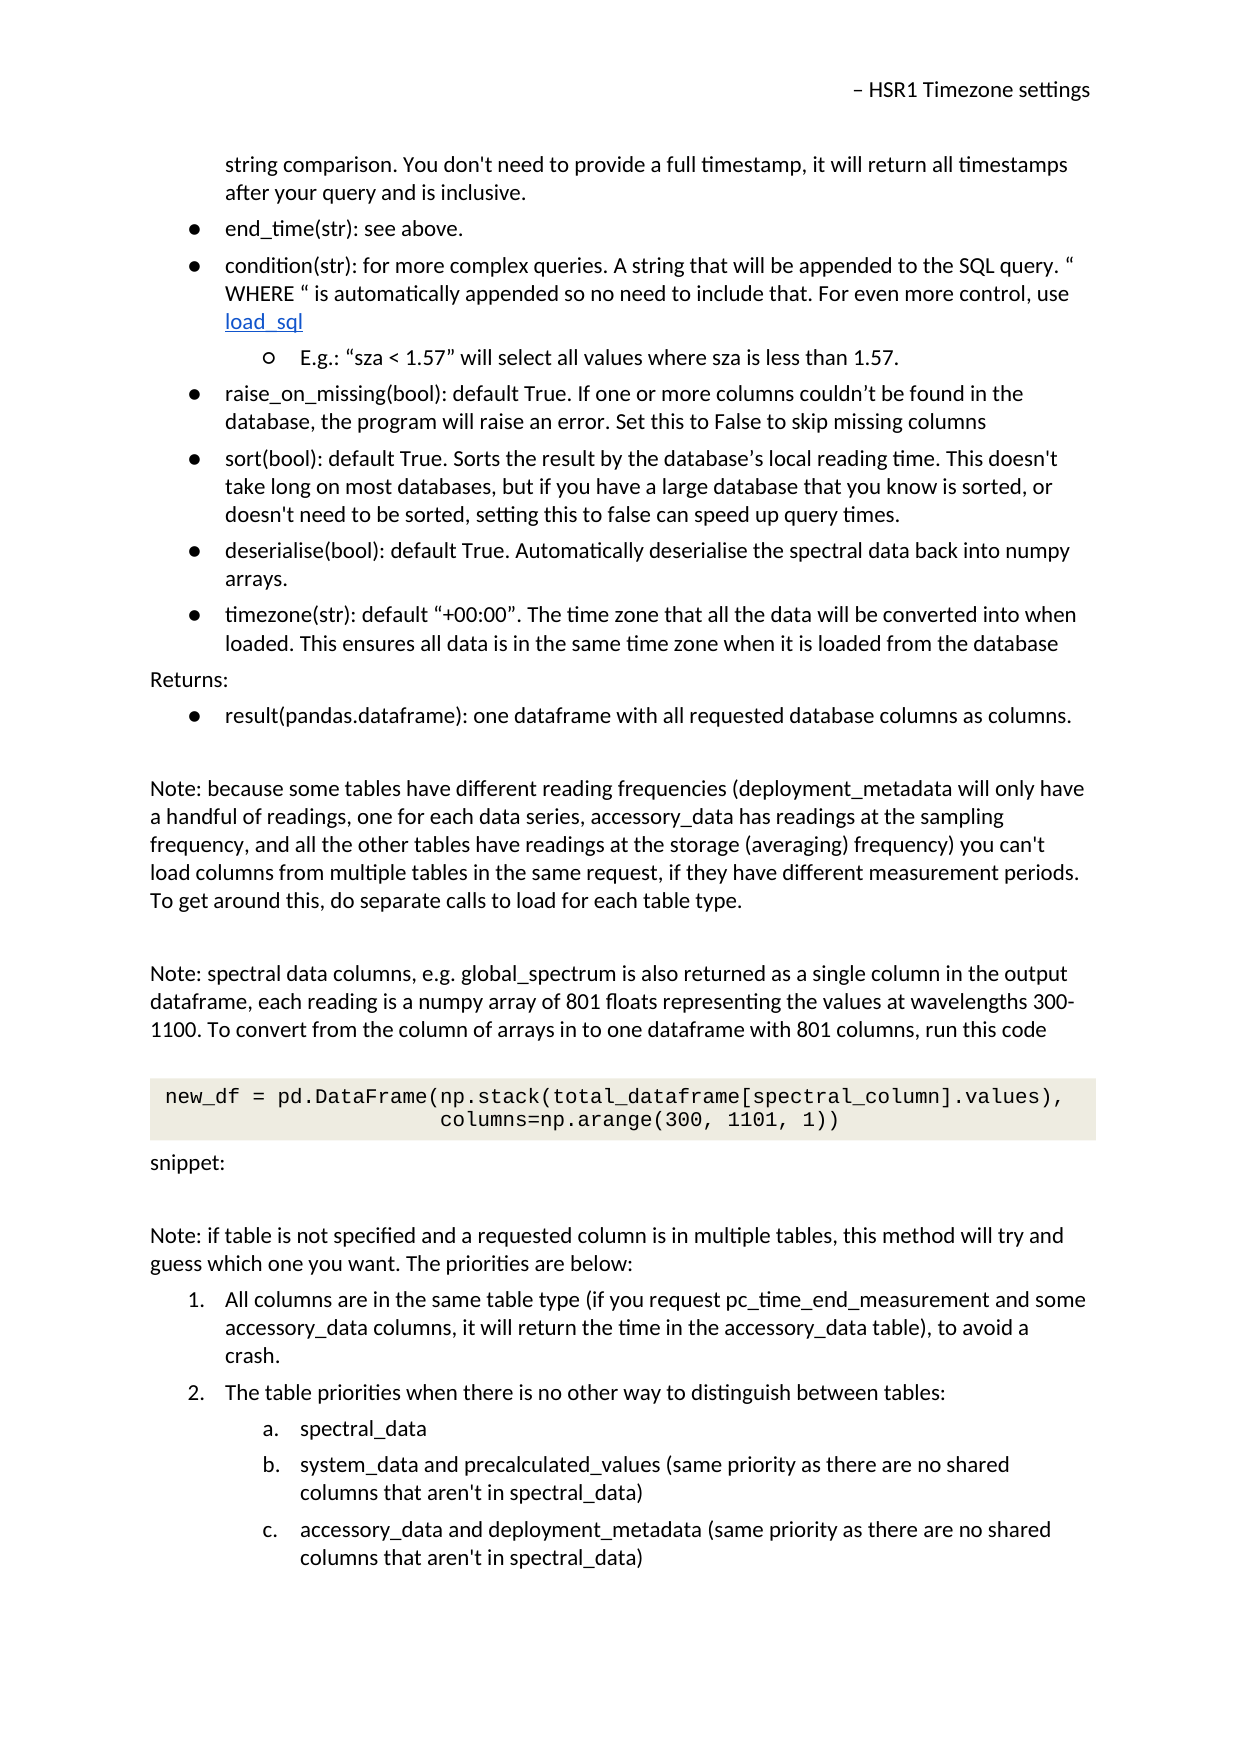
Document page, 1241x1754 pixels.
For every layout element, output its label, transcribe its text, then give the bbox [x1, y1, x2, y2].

text Returns: [150, 665, 1090, 693]
list system_data and precalculated_values (same priority as there are no shared columns that aren't in spectral_data) [262, 1450, 1090, 1506]
list accessory_data and deployment_metadata (same priority as there are no shared columns that aren't in spectral_data) [262, 1515, 1090, 1571]
text Note: spectral data columns, e.g. global_spectrum is also returned as a single column in the output dataframe, each reading is a numpy array of 801 floats representing the values at wavelengths 300-1100. To convert from the column of arrays in to one dataframe with 801 columns, run this code snippet: [150, 1141, 1090, 1176]
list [187, 150, 1090, 206]
text Note: if table is not specified and a requested column is in multiple tables, this method will try and guess which one you want. The priorities are below: [150, 1221, 1090, 1277]
list sort(bool): default True. Sorts the result by the database’s local reading time. This doesn't take long on most databases, but if you have a large database that you know is sorted, or doesn't need to be sorted, setting this to false can speed up query times. [187, 444, 1090, 528]
text Note: spectral data columns, e.g. global_spectrum is also returned as a single column in the output dataframe, each reading is a numpy array of 801 floats representing the values at wavelengths 300-1100. To convert from the column of arrays in to one dataframe with 801 columns, run this code snippet: [150, 959, 1090, 1078]
list deserialise(bool): default True. Automatically deserialise the spectral data back into numpy arrays. [187, 536, 1090, 592]
list All columns are in the same table type (if you request pc_time_end_measurement and some accessory_data columns, it will return the time in the accessory_data table), to avoid a crash. [187, 1285, 1090, 1369]
list timezone(str): default “+00:00”. The time zone that all the data will be converted into when loaded. This ensures all data is in the same time zone when it is loaded from the database [187, 601, 1090, 657]
list result(pandas.dataframe): one dataframe with all requested database columns as columns. [187, 701, 1090, 729]
list condition(str): for more complex queries. A string that will be appended to the SQL query. “ WHERE “ is automatically appended so no need to include that. For even more control, use load_sql [187, 251, 1090, 335]
list spectral_data [262, 1414, 1090, 1442]
list raise_on_missing(bool): default True. If one or more columns couldn’t be found in the database, the program will raise an error. Set this to False to skip missing columns [187, 379, 1090, 436]
list The table priorities when there is no other way to distinguish between tables: [187, 1378, 1090, 1406]
text Note: because some tables have different reading frequencies (deployment_metadata will only have a handful of readings, one for each data series, accessory_data has readings at the sampling frequency, and all the other tables have readings at the storage (averaging) frequency) you can't load columns from multiple tables in the same request, if they have different measurement periods. To get around this, do separate calls to load for each table type. [150, 774, 1090, 914]
list E.g.: “sza < 1.57” will select all values where sza is less than 1.57. [262, 343, 1090, 371]
list end_time(str): see above. [187, 214, 1090, 242]
